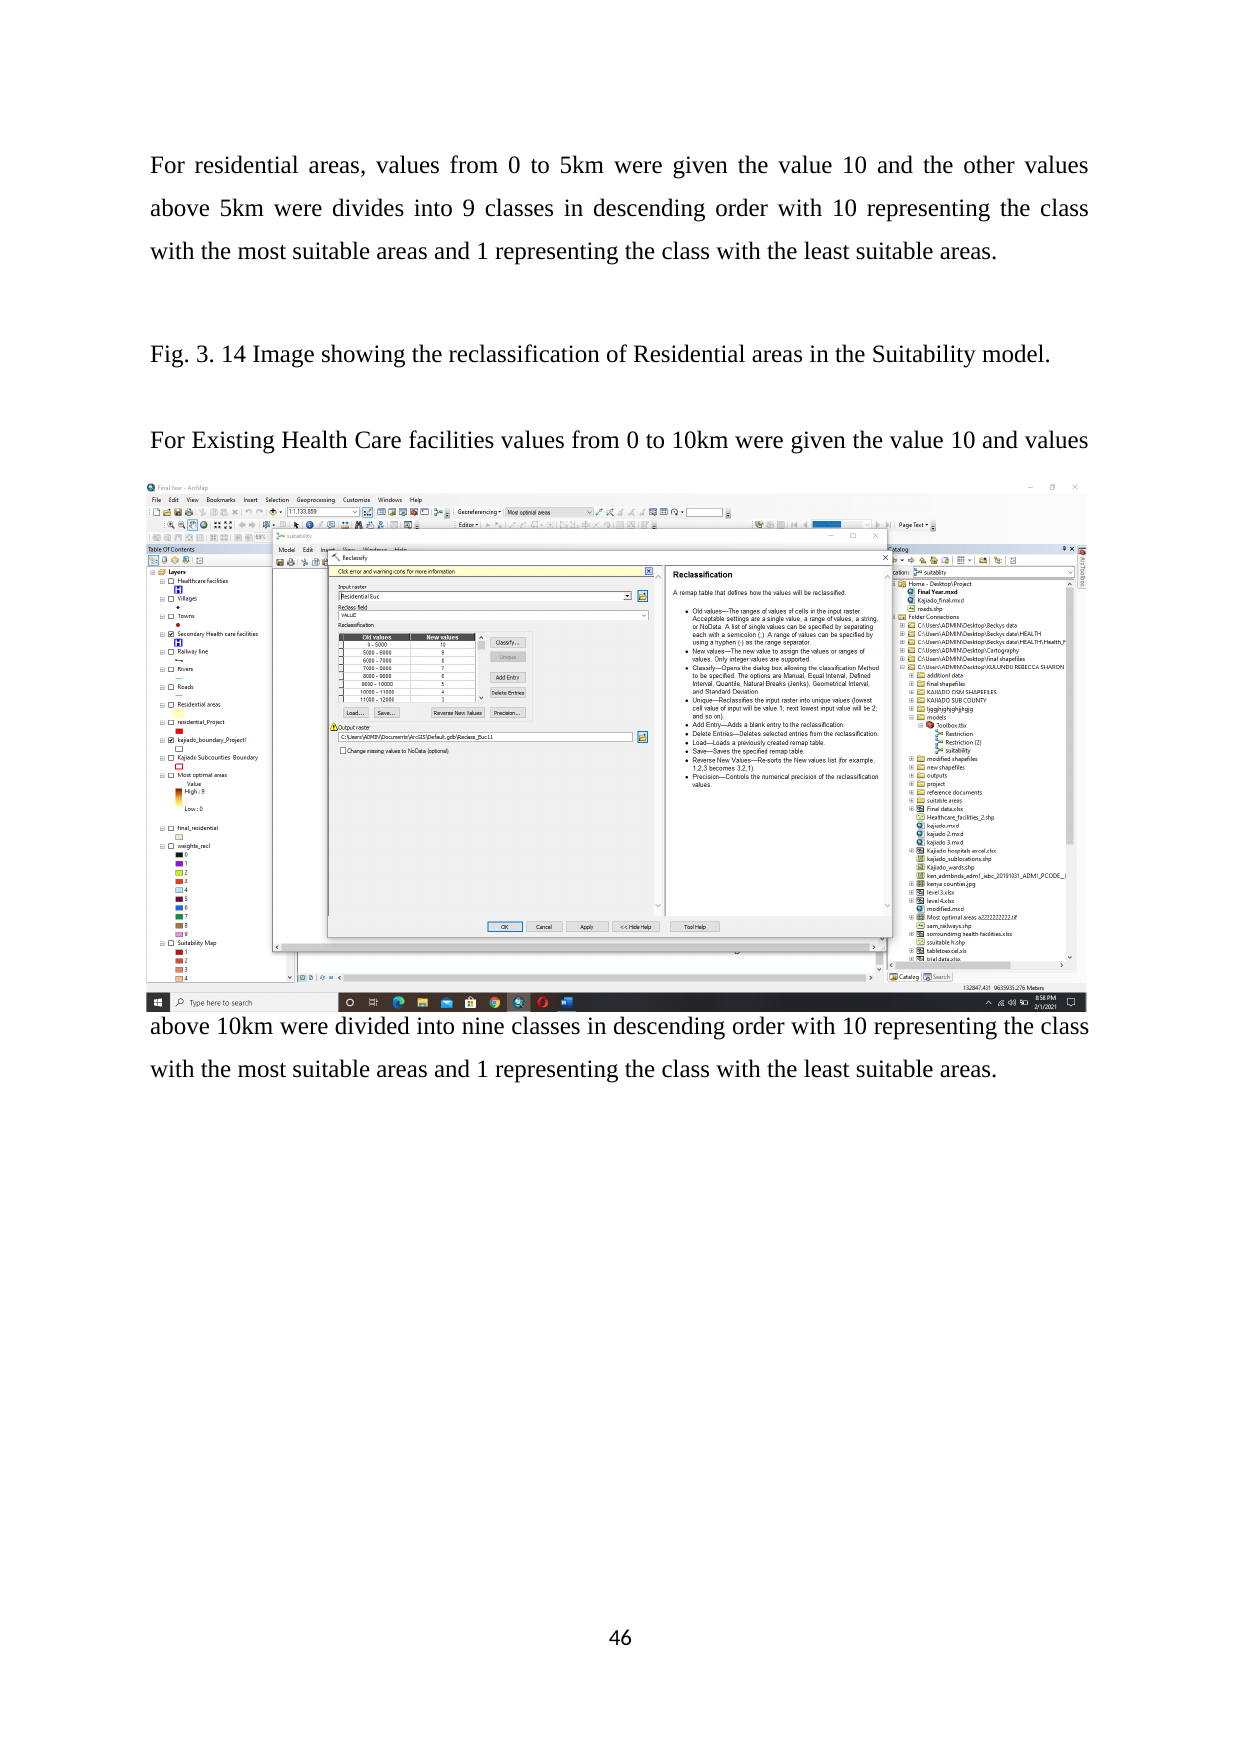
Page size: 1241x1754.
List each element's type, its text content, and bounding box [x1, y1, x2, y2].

text Fig. 3. 14 Image showing the reclassification of Residential areas in the Suitability model. [150, 339, 1090, 368]
text For residential areas, values from 0 to 5km were given the value 10 and the other values above 5km were divides into 9 classes in descending order with 10 representing the class with the most suitable areas and 1 representing the class with the least suitable areas. [150, 150, 1090, 265]
picture [146, 482, 1087, 1012]
